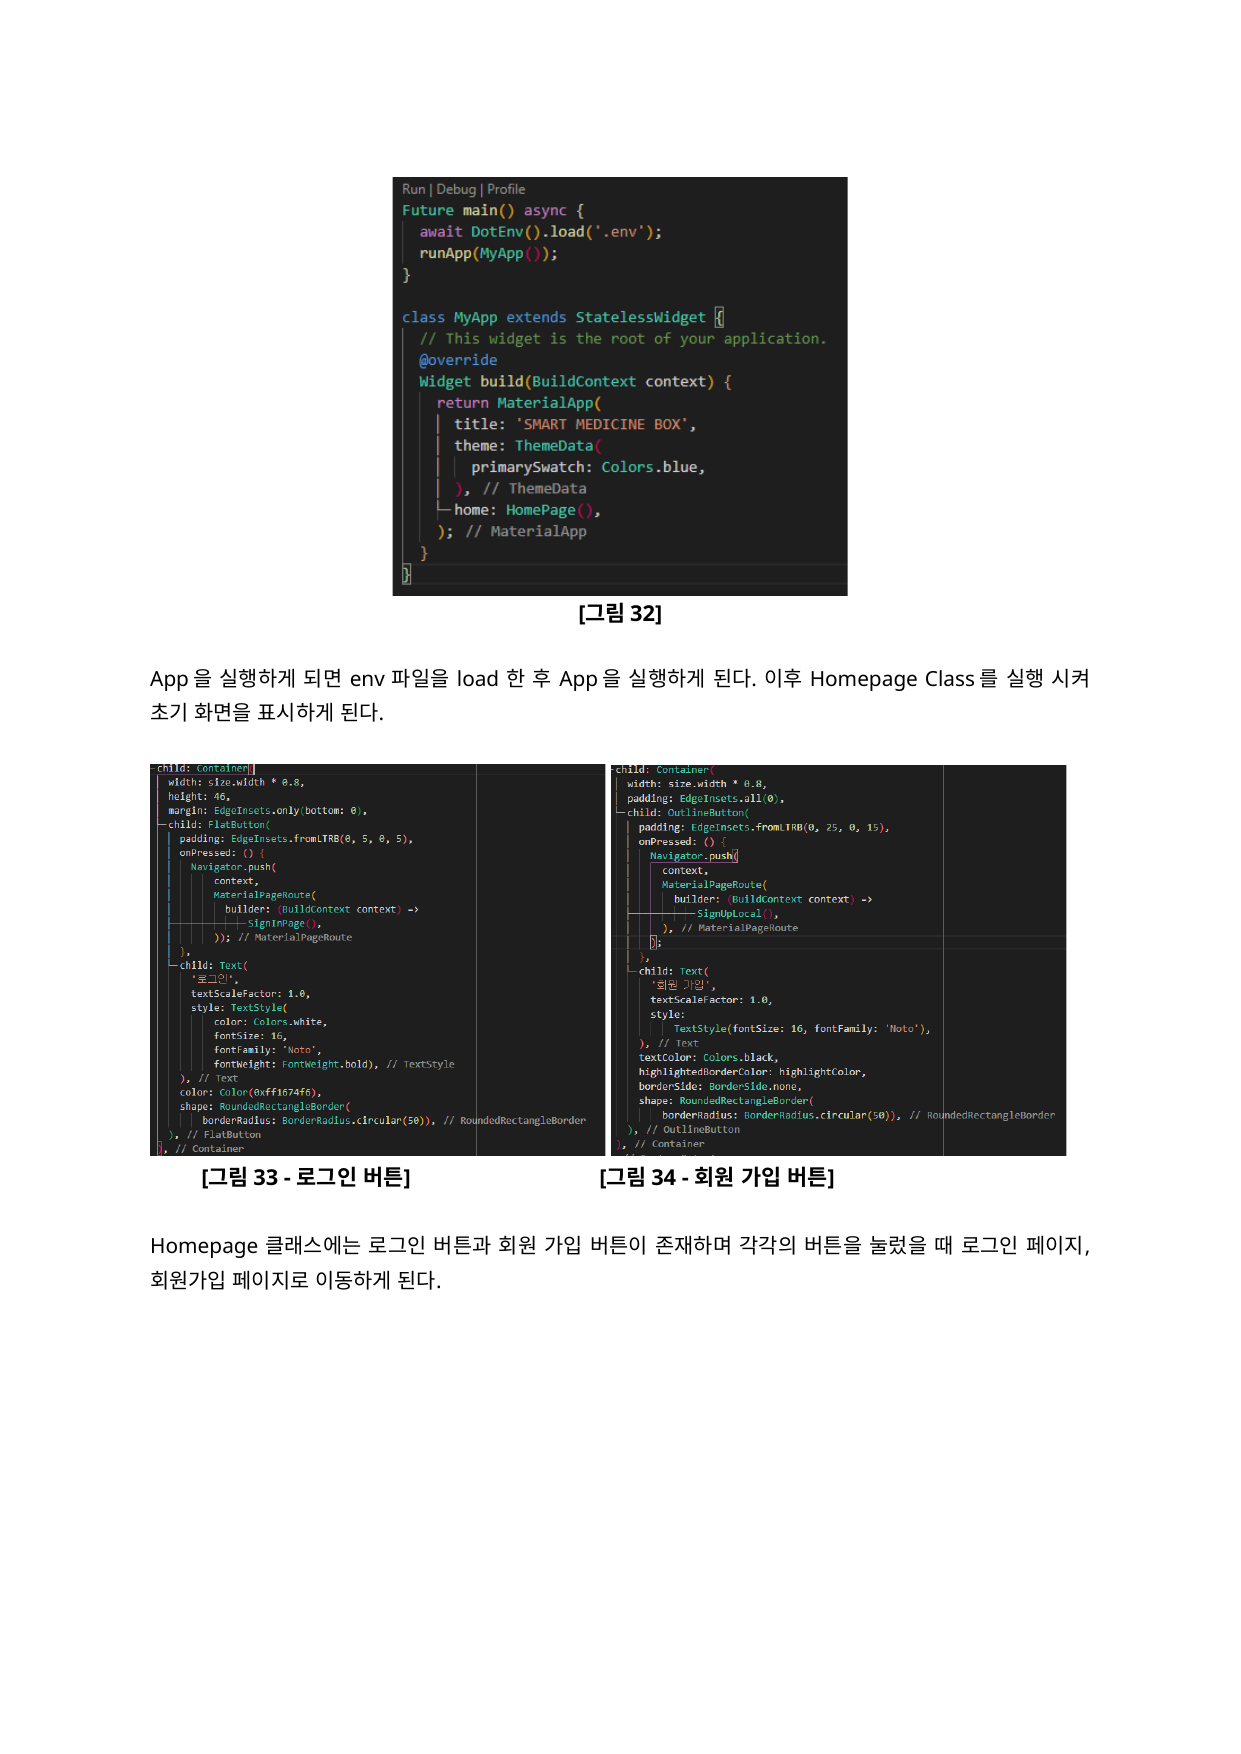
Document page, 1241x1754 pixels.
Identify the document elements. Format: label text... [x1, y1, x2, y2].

list Homepage 클래스에는 로그인 버튼과 회원 가입 버튼이 존재하며 각각의 버튼을 눌렀을 때 로그인 페이지, 회원가입 페이지로 이동하게 된다. [150, 1229, 1090, 1294]
list [그림33 - 로그인 버튼] [그림34 - 회원 가입 버튼] [150, 1160, 1090, 1192]
list App을 실행하게 되면 env 파일을 load 한 후 App을 실행하게 된다. 이후 Homepage Class를 실행 시켜 초기 화면을 표시하게 된다. [150, 662, 1090, 727]
picture [150, 764, 606, 1156]
picture [392, 177, 848, 596]
text [그림32] [150, 596, 1090, 628]
picture [611, 765, 1067, 1156]
